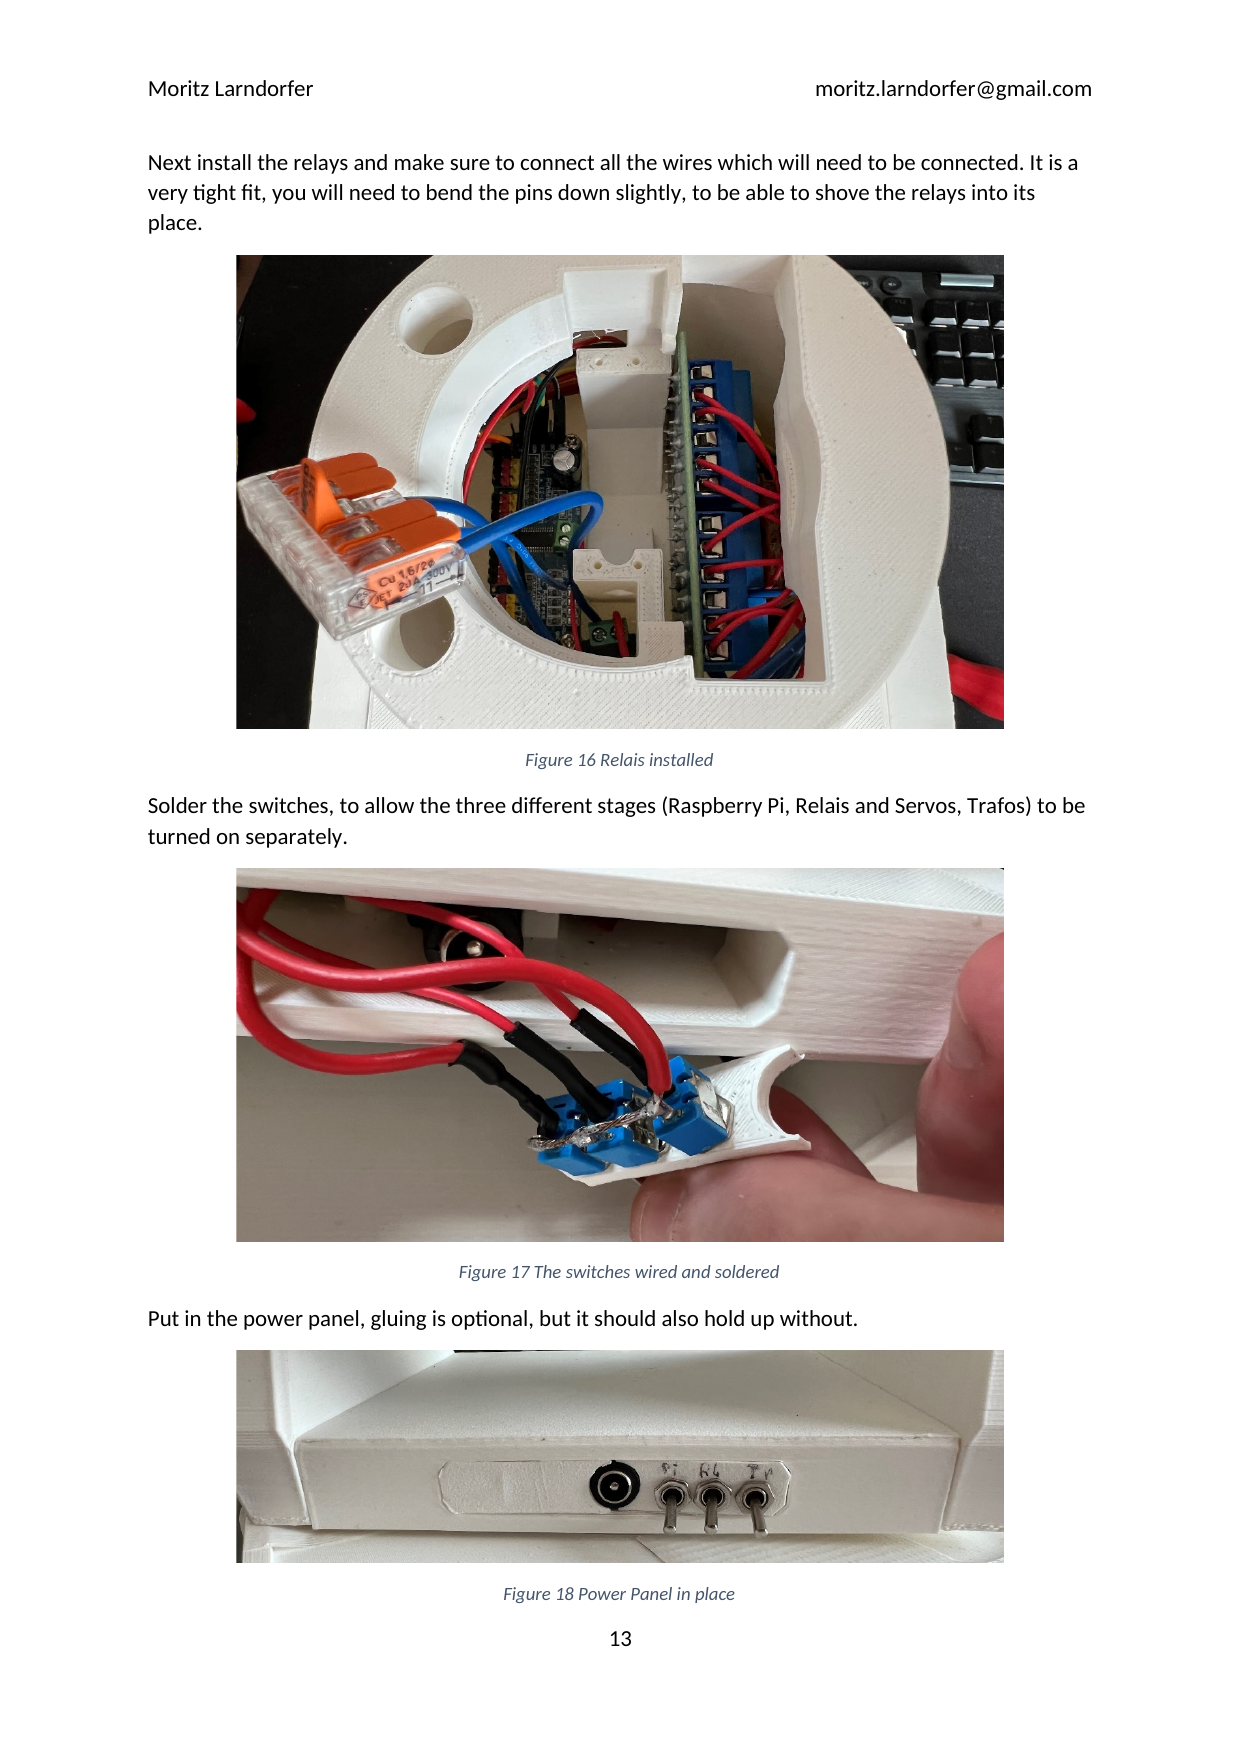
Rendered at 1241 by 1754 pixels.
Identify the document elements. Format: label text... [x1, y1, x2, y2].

text Figure 16 Relais installed [148, 748, 1093, 771]
text Figure 18 Power Panel in place [148, 1582, 1093, 1604]
text Figure 17 The switches wired and soldered [148, 1260, 1093, 1283]
picture [236, 255, 1004, 729]
picture [236, 868, 1004, 1242]
text Next install the relays and make sure to connect all the wires which will need to be connected. It is a very tight fit, you will need to bend the pins down slightly, to be able to shove the relays into its place. [148, 148, 1093, 236]
picture [236, 1350, 1004, 1563]
text Put in the power panel, gluing is optional, but it should also hold up without. [148, 1304, 1093, 1332]
text Solder the switches, to allow the three different stages (Raspberry Pi, Relais and Servos, Trafos) to be turned on separately. [148, 792, 1093, 850]
